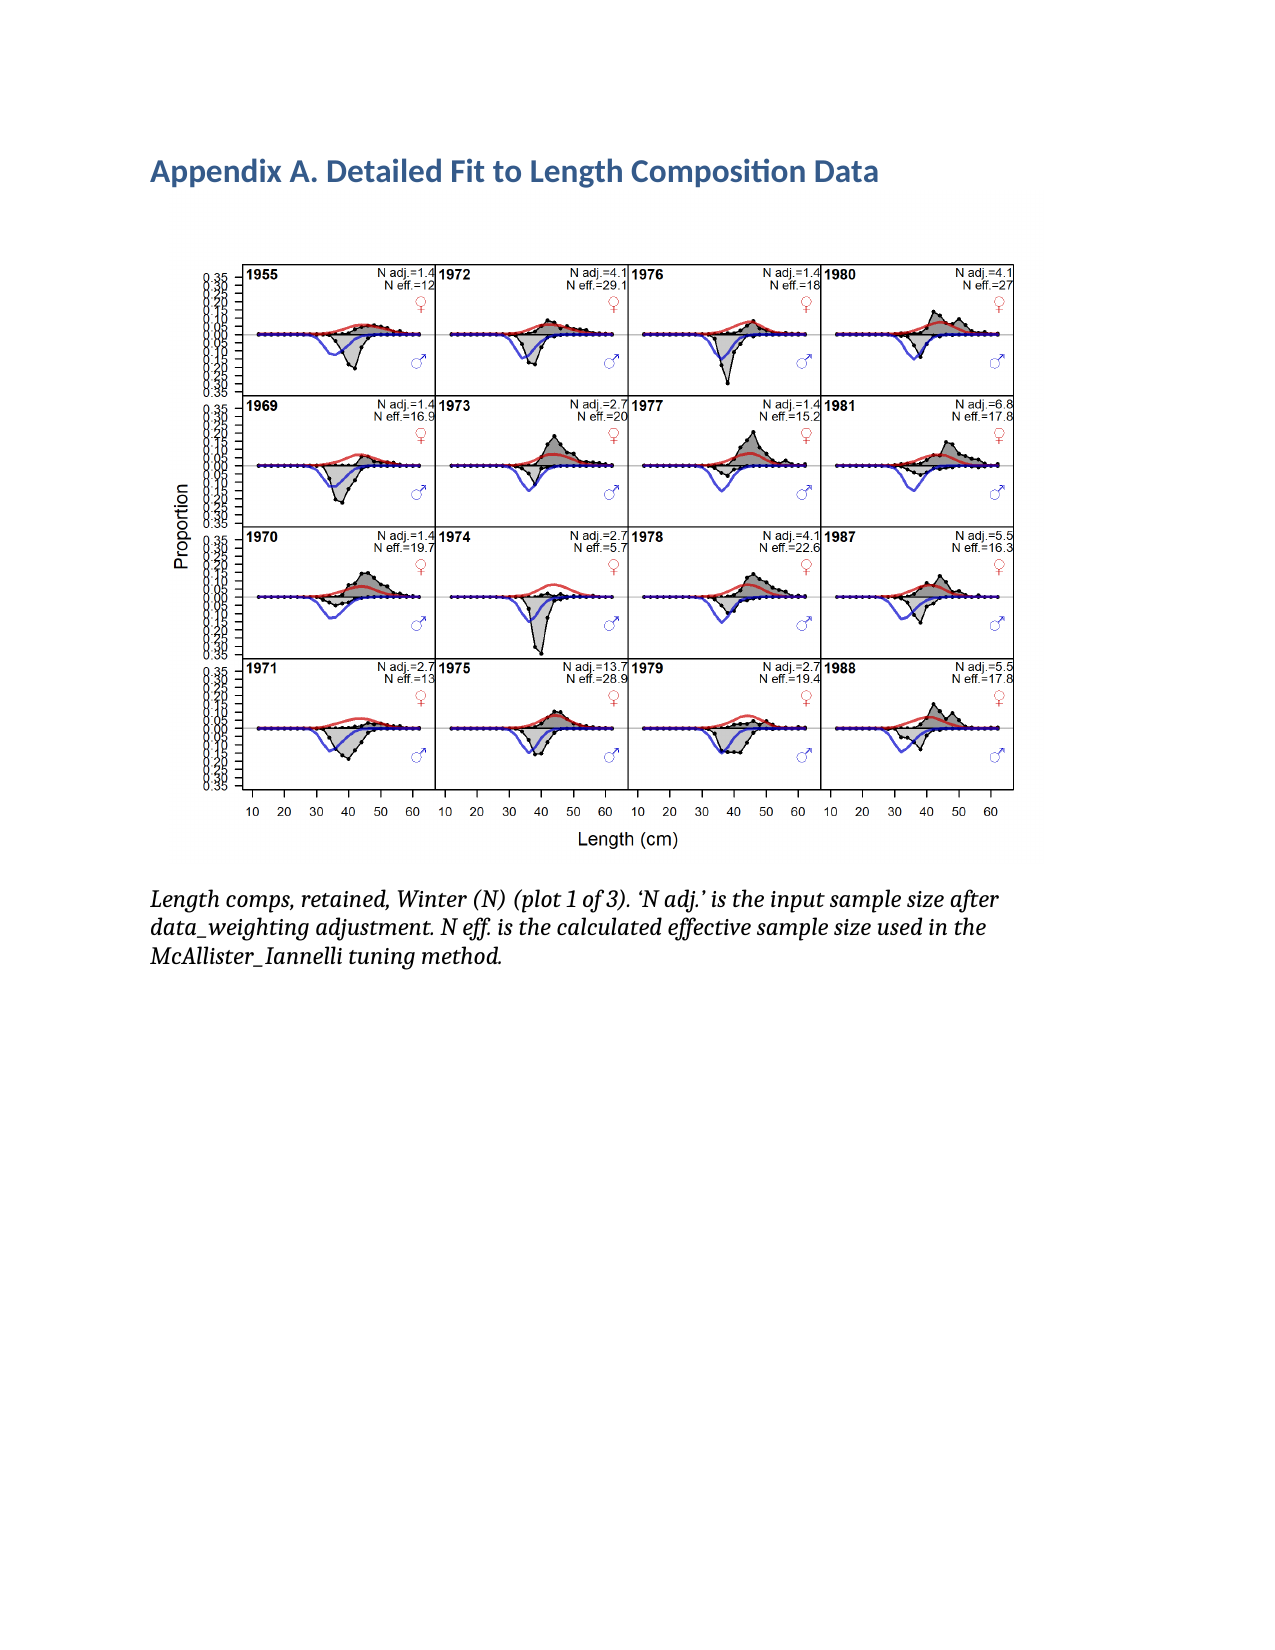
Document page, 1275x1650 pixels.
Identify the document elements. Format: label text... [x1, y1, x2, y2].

text Length comps, retained, Winter (N) (plot 1 of 3). ‘N adj.’ is the input sample size after data_weighting adjustment. N eff. is the calculated effective sample size used in the McAllister_Iannelli tuning method. [150, 884, 1125, 971]
subtitle Appendix A. Detailed Fit to Length Composition Data [150, 150, 1125, 191]
picture [168, 190, 1044, 864]
